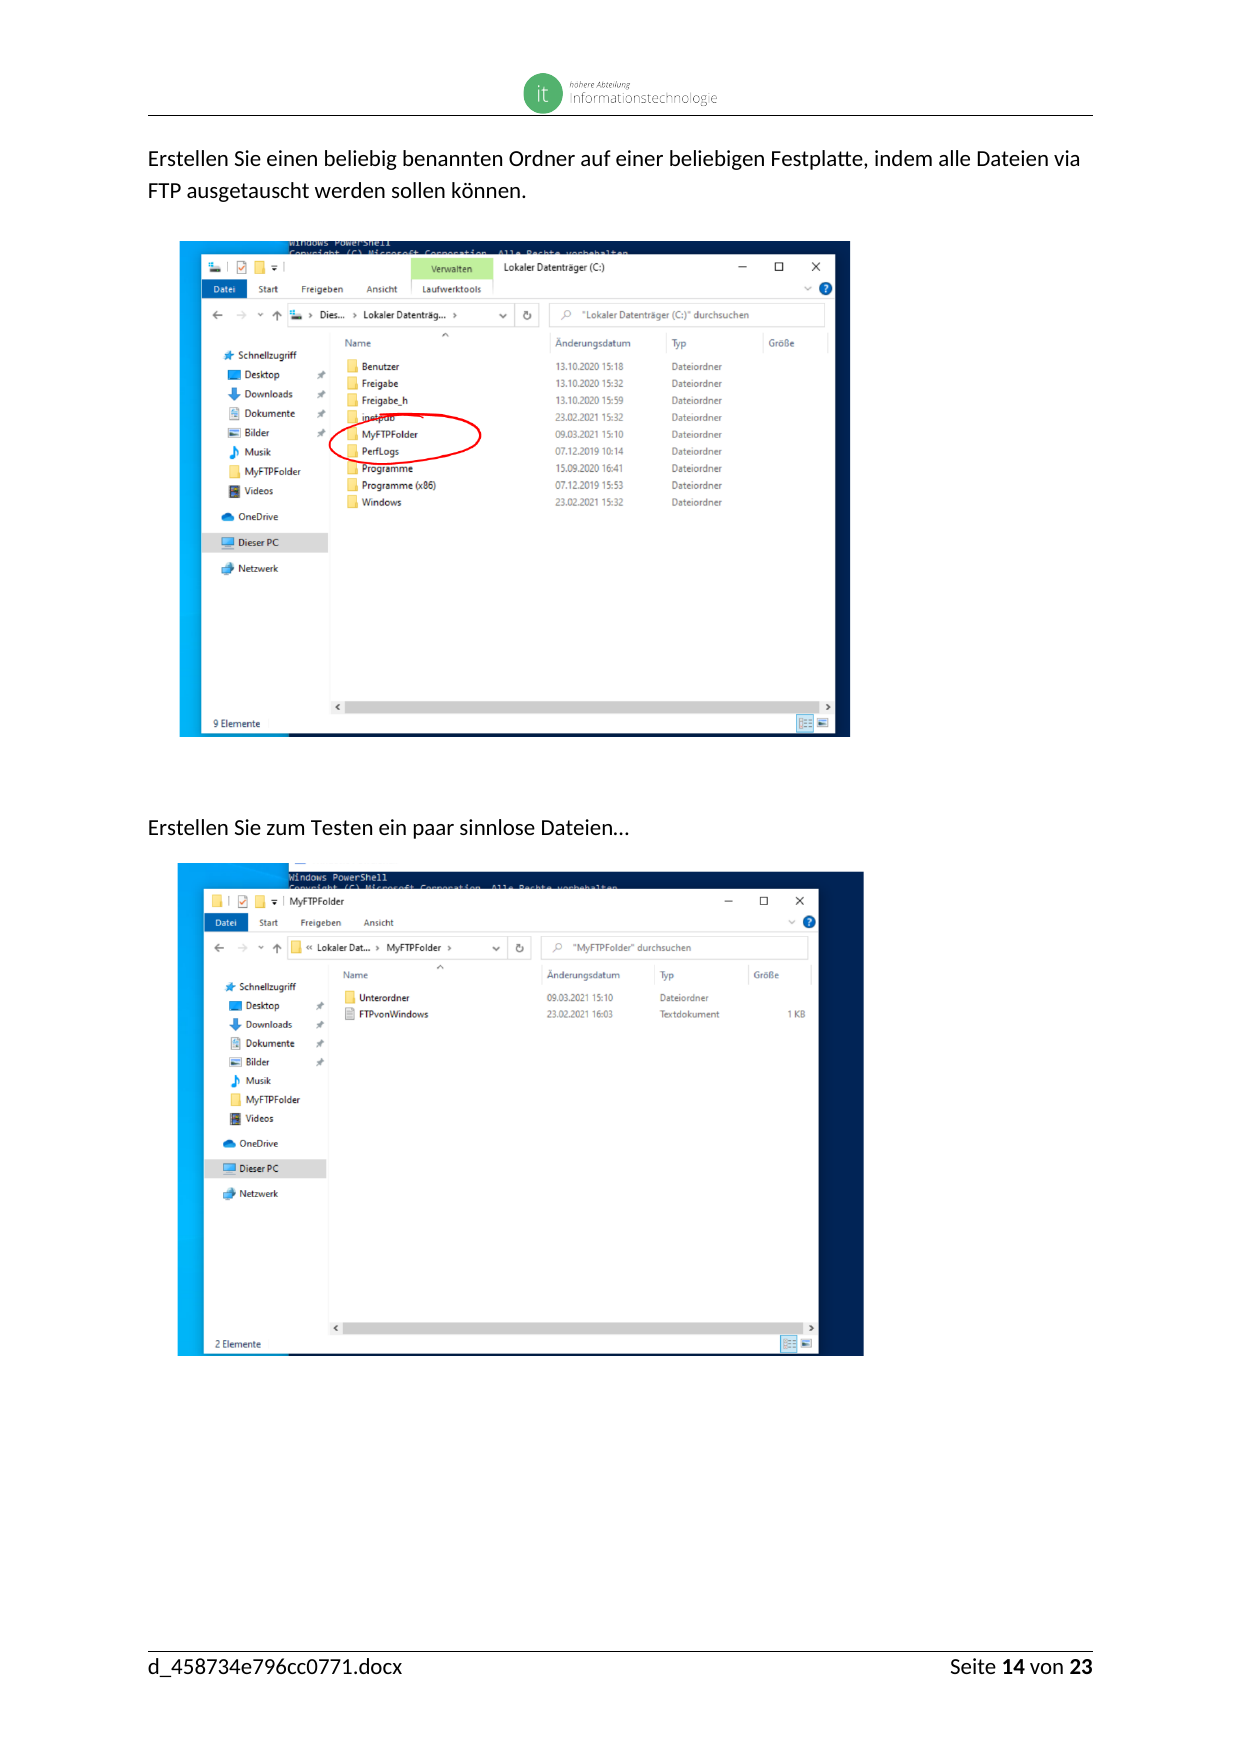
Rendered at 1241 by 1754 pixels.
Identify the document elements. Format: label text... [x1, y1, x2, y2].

text Erstellen Sie einen beliebig benannten Ordner auf einer beliebigen Festplatte, indem alle Dateien via FTP ausgetauscht werden sollen können. [148, 144, 1093, 205]
picture [204, 863, 863, 1354]
picture [523, 73, 717, 114]
text Erstellen Sie zum Testen ein paar sinnlose Dateien… [148, 813, 1093, 841]
picture [202, 241, 849, 735]
picture [270, 241, 281, 245]
